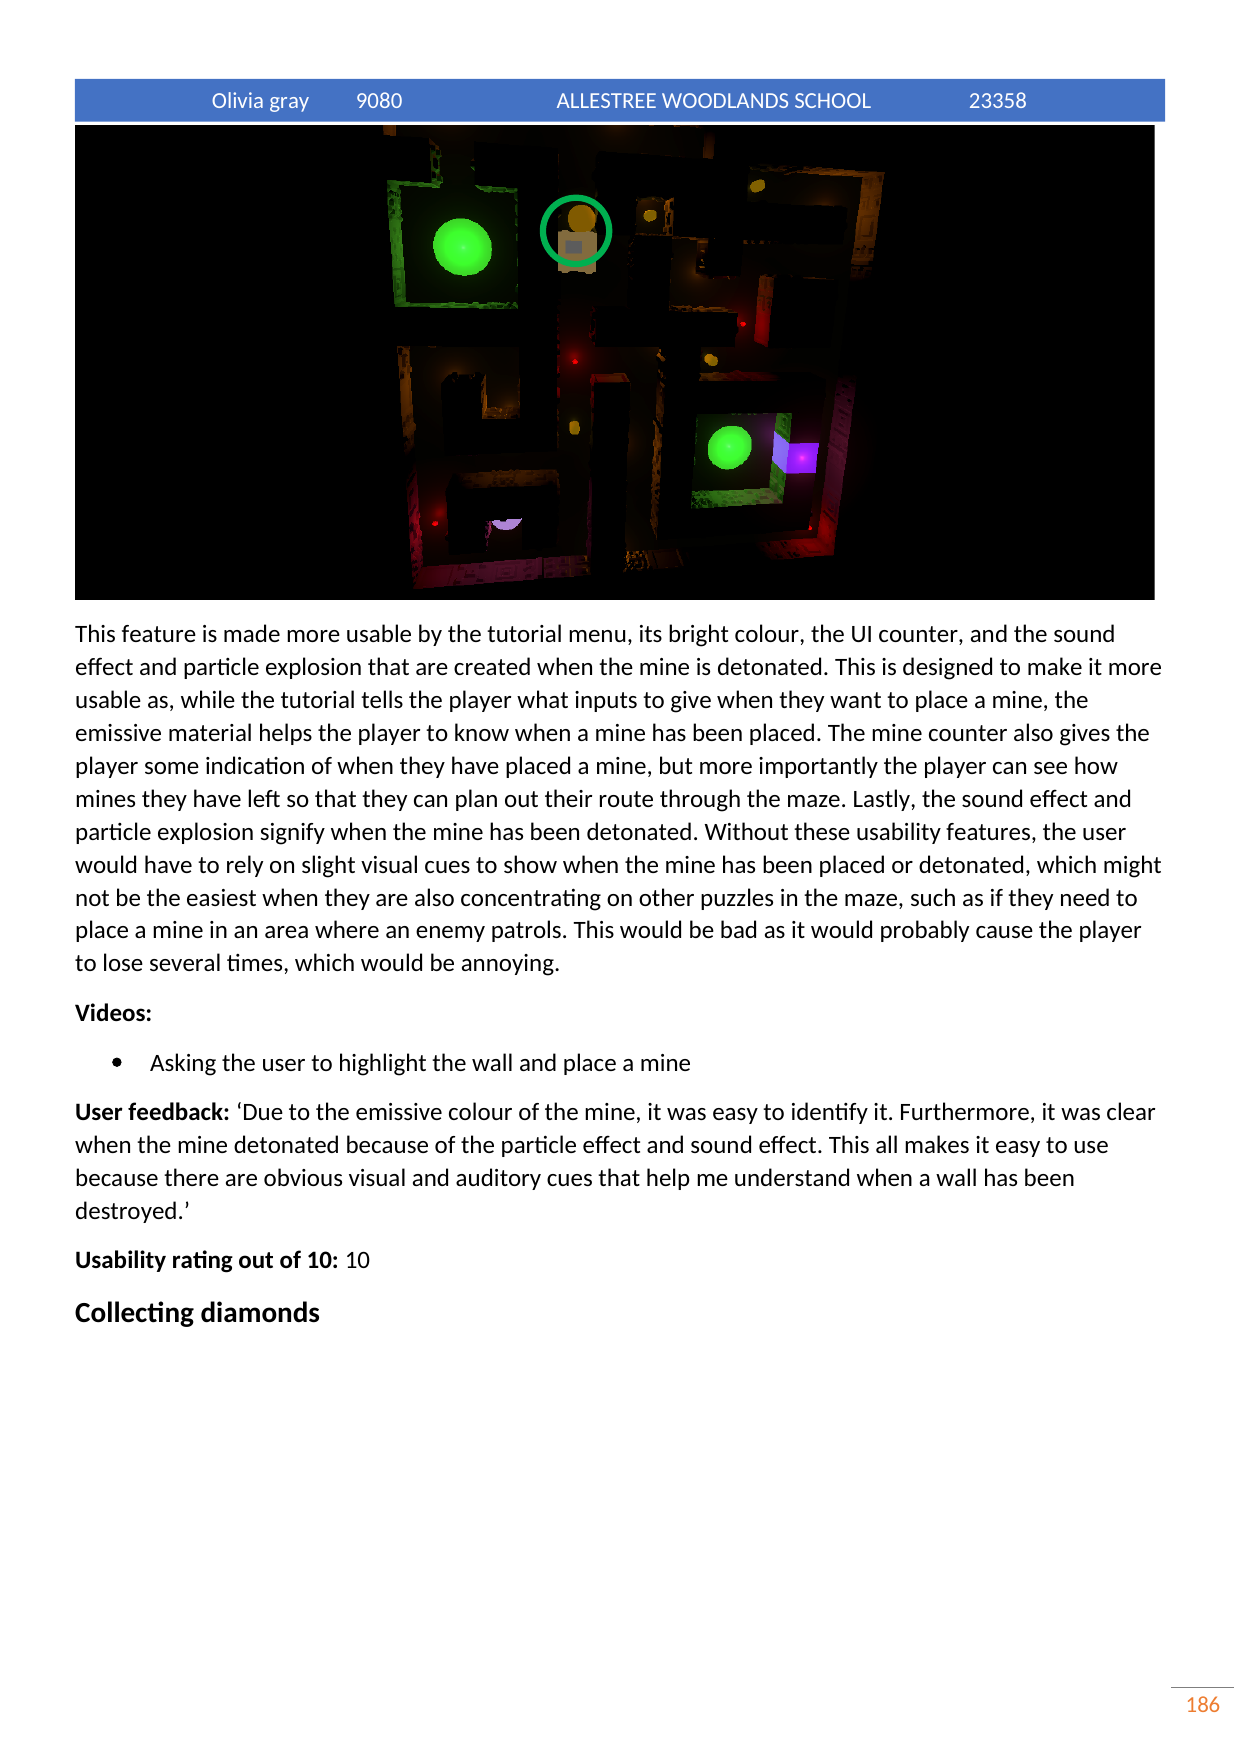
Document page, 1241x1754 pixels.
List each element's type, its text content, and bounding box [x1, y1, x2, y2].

text Collecting diamonds [75, 1294, 1165, 1330]
text Videos: [75, 997, 1165, 1028]
text This feature is made more usable by the tutorial menu, its bright colour, the UI counter, and the sound effect and particle explosion that are created when the mine is detonated. This is designed to make it more usable as, while the tutorial tells the player what inputs to give when they want to place a mine, the emissive material helps the player to know when a mine has been placed. The mine counter also gives the player some indication of when they have placed a mine, but more importantly the player can see how mines they have left so that they can plan out their route through the maze. Lastly, the sound effect and particle explosion signify when the mine has been detonated. Without these usability features, the user would have to rely on slight visual cues to show when the mine has been placed or detonated, which might not be the easiest when they are also concentrating on other puzzles in the maze, such as if they need to place a mine in an area where an enemy patrols. This would be bad as it would probably cause the player to lose several times, which would be annoying. [75, 618, 1165, 978]
picture [75, 125, 1155, 600]
text User feedback: ‘Due to the emissive colour of the mine, it was easy to identify it. Furthermore, it was clear when the mine detonated because of the particle effect and sound effect. This all makes it easy to use because there are obvious visual and auditory cues that help me understand when a wall has been destroyed.’ [75, 1096, 1165, 1226]
list Asking the user to highlight the wall and place a mine [112, 1047, 1165, 1077]
text Usability rating out of 10: 10 [75, 1244, 1165, 1275]
